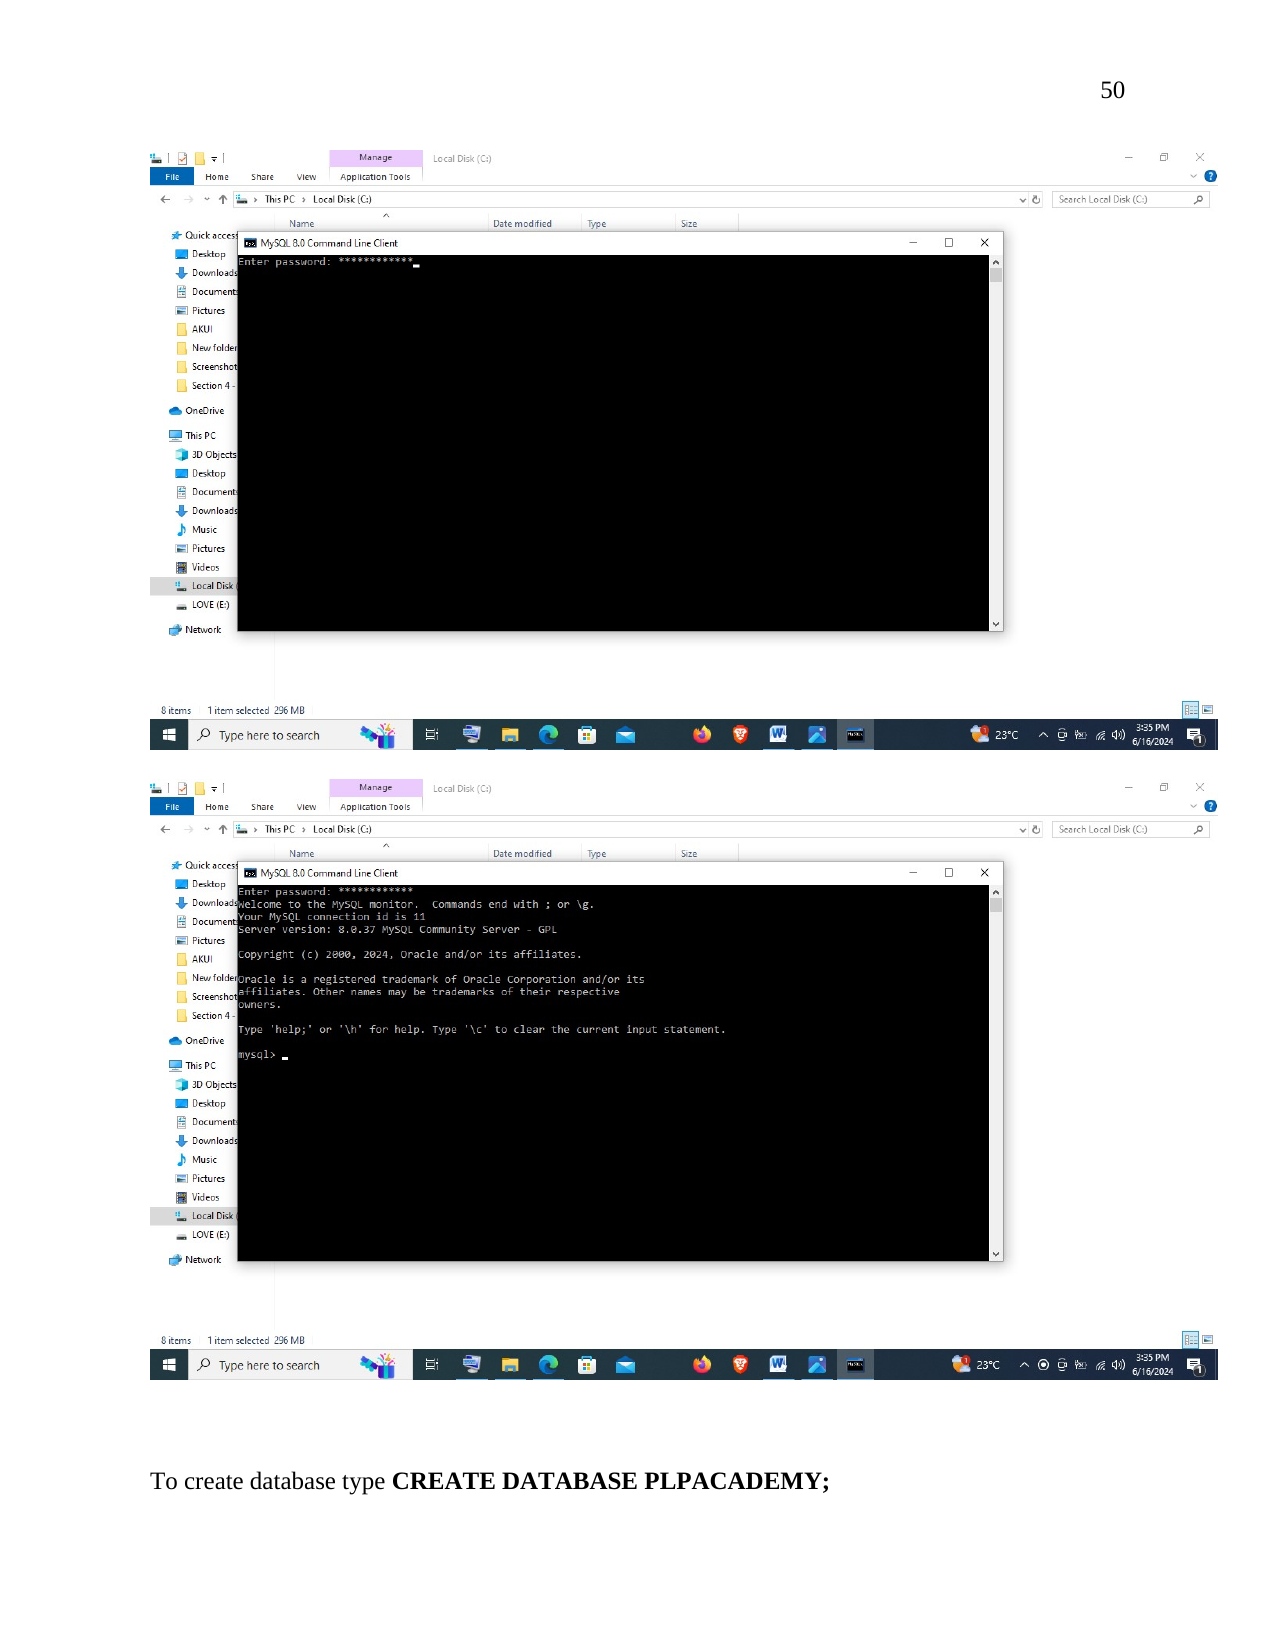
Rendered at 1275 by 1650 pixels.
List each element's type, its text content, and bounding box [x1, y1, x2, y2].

text To create database type CREATE DATABASE PLPACADEMY; [150, 1466, 1125, 1495]
picture [150, 150, 1218, 750]
picture [150, 779, 1218, 1380]
